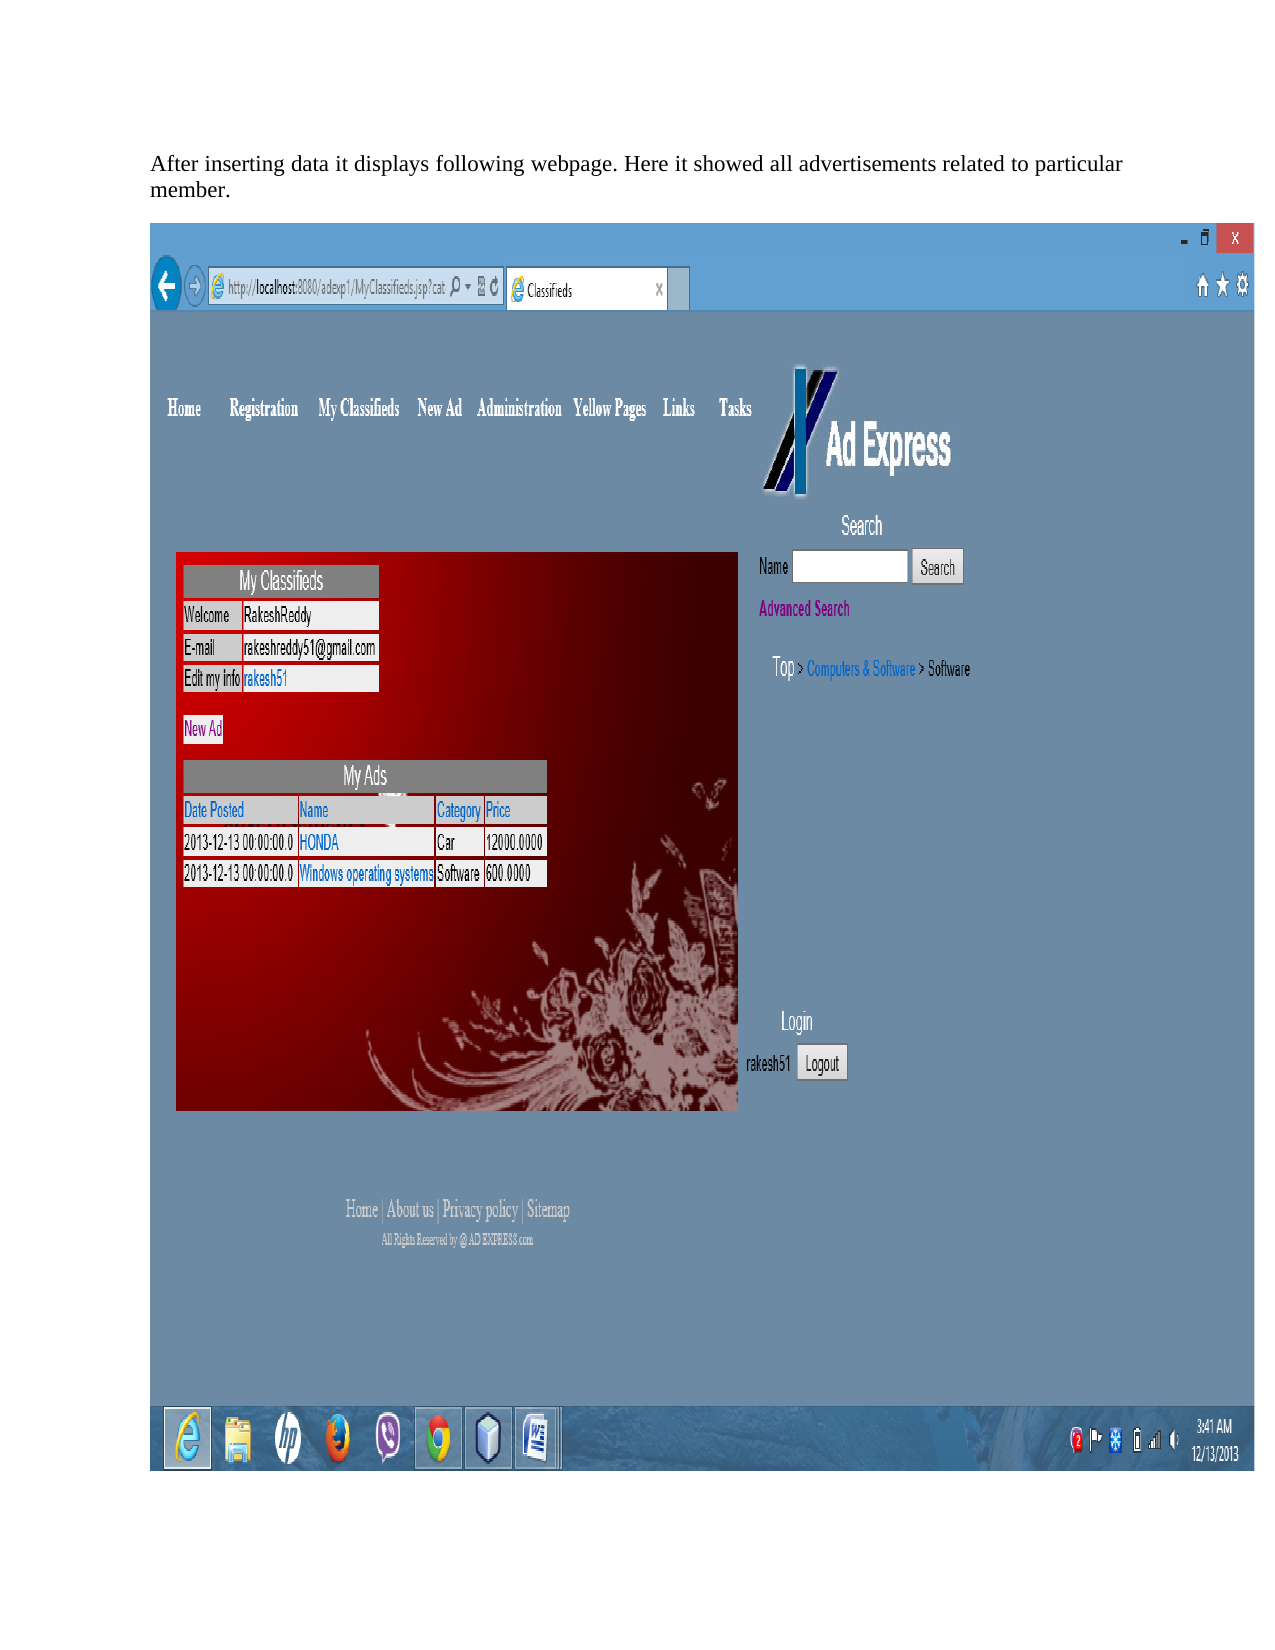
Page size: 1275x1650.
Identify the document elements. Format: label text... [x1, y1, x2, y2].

picture [150, 223, 1255, 1471]
text After inserting data it displays following webpage. Here it showed all advertisements related to particular member. [150, 150, 1125, 203]
